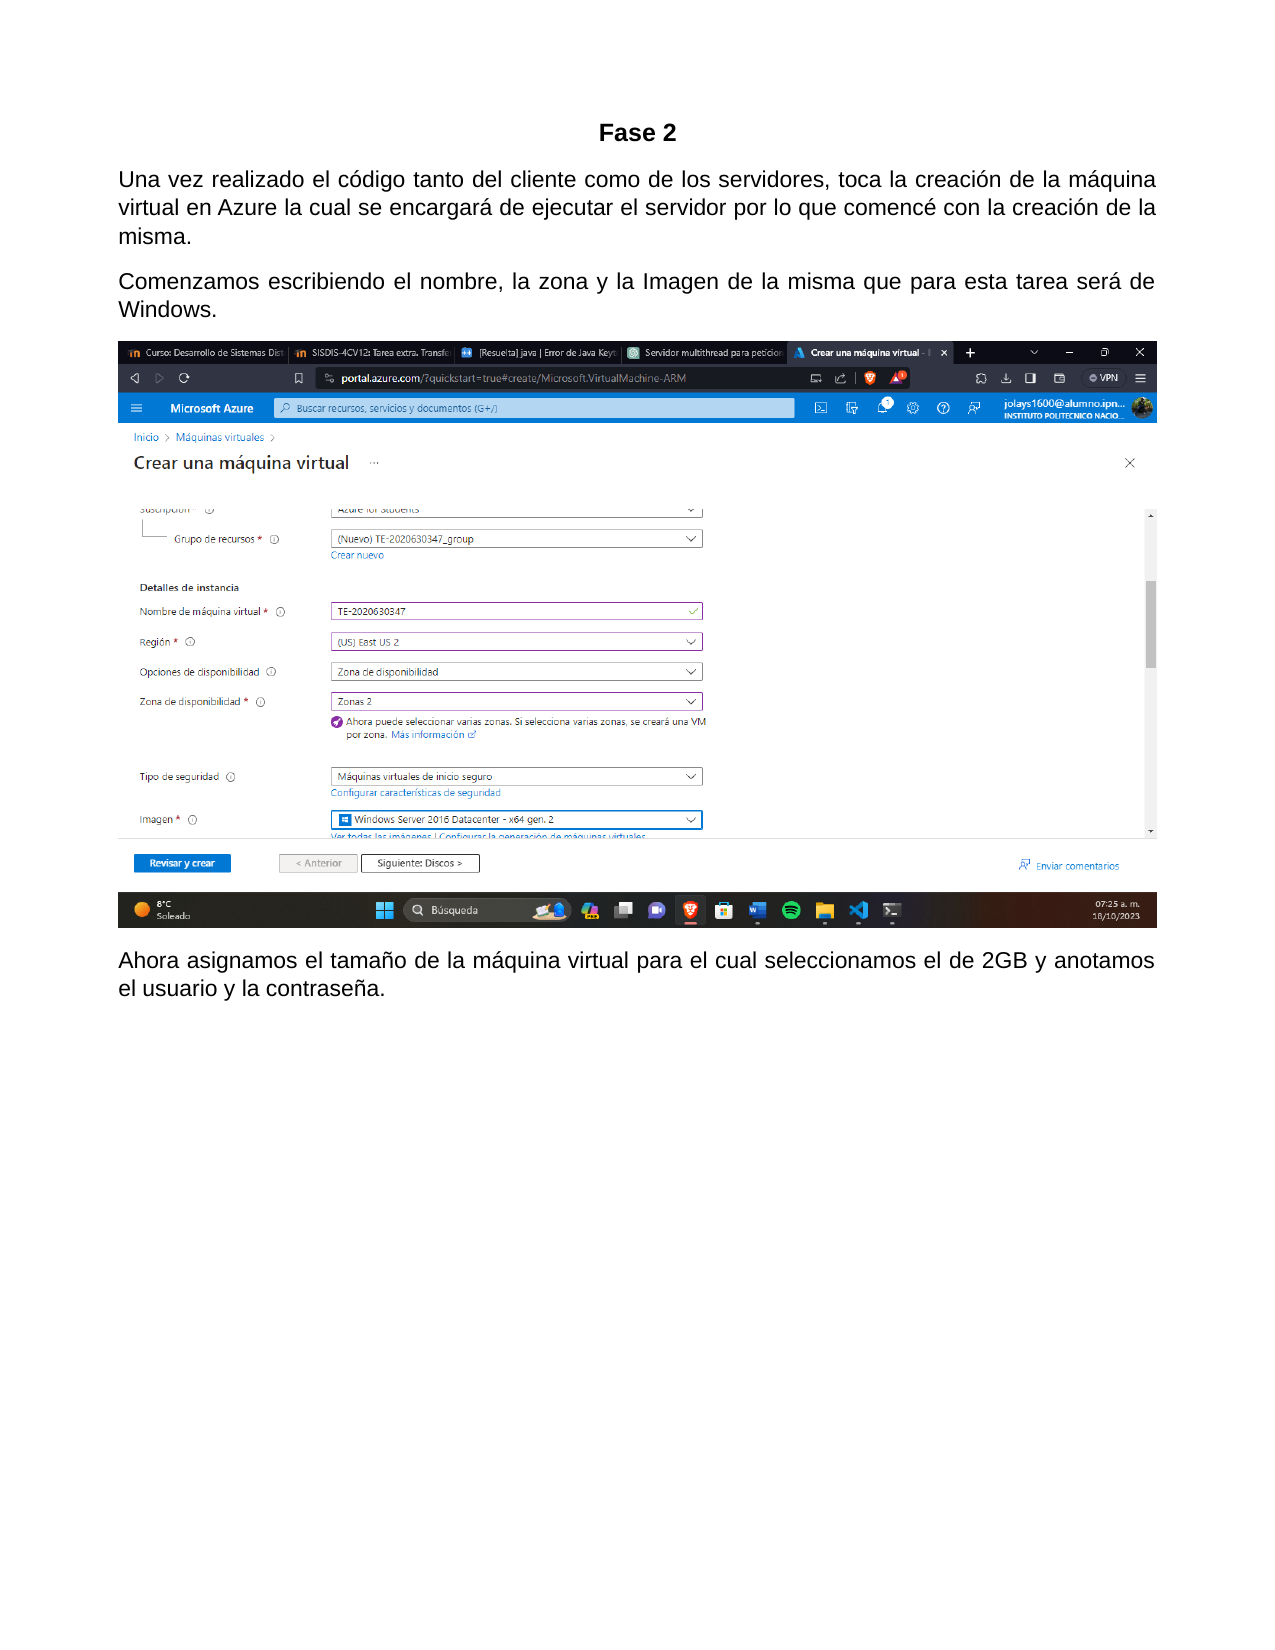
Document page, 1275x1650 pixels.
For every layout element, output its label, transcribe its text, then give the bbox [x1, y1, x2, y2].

text Ahora asignamos el tamaño de la máquina virtual para el cual seleccionamos el de 2GB y anotamos el usuario y la contraseña. [118, 947, 1157, 1002]
picture [118, 341, 1157, 928]
text Comenzamos escribiendo el nombre, la zona y la Imagen de la misma que para esta tarea será de Windows. [118, 268, 1157, 323]
text Fase 2 [118, 118, 1157, 147]
text Una vez realizado el código tanto del cliente como de los servidores, toca la creación de la máquina virtual en Azure la cual se encargará de ejecutar el servidor por lo que comencé con la creación de la misma. [118, 166, 1157, 249]
